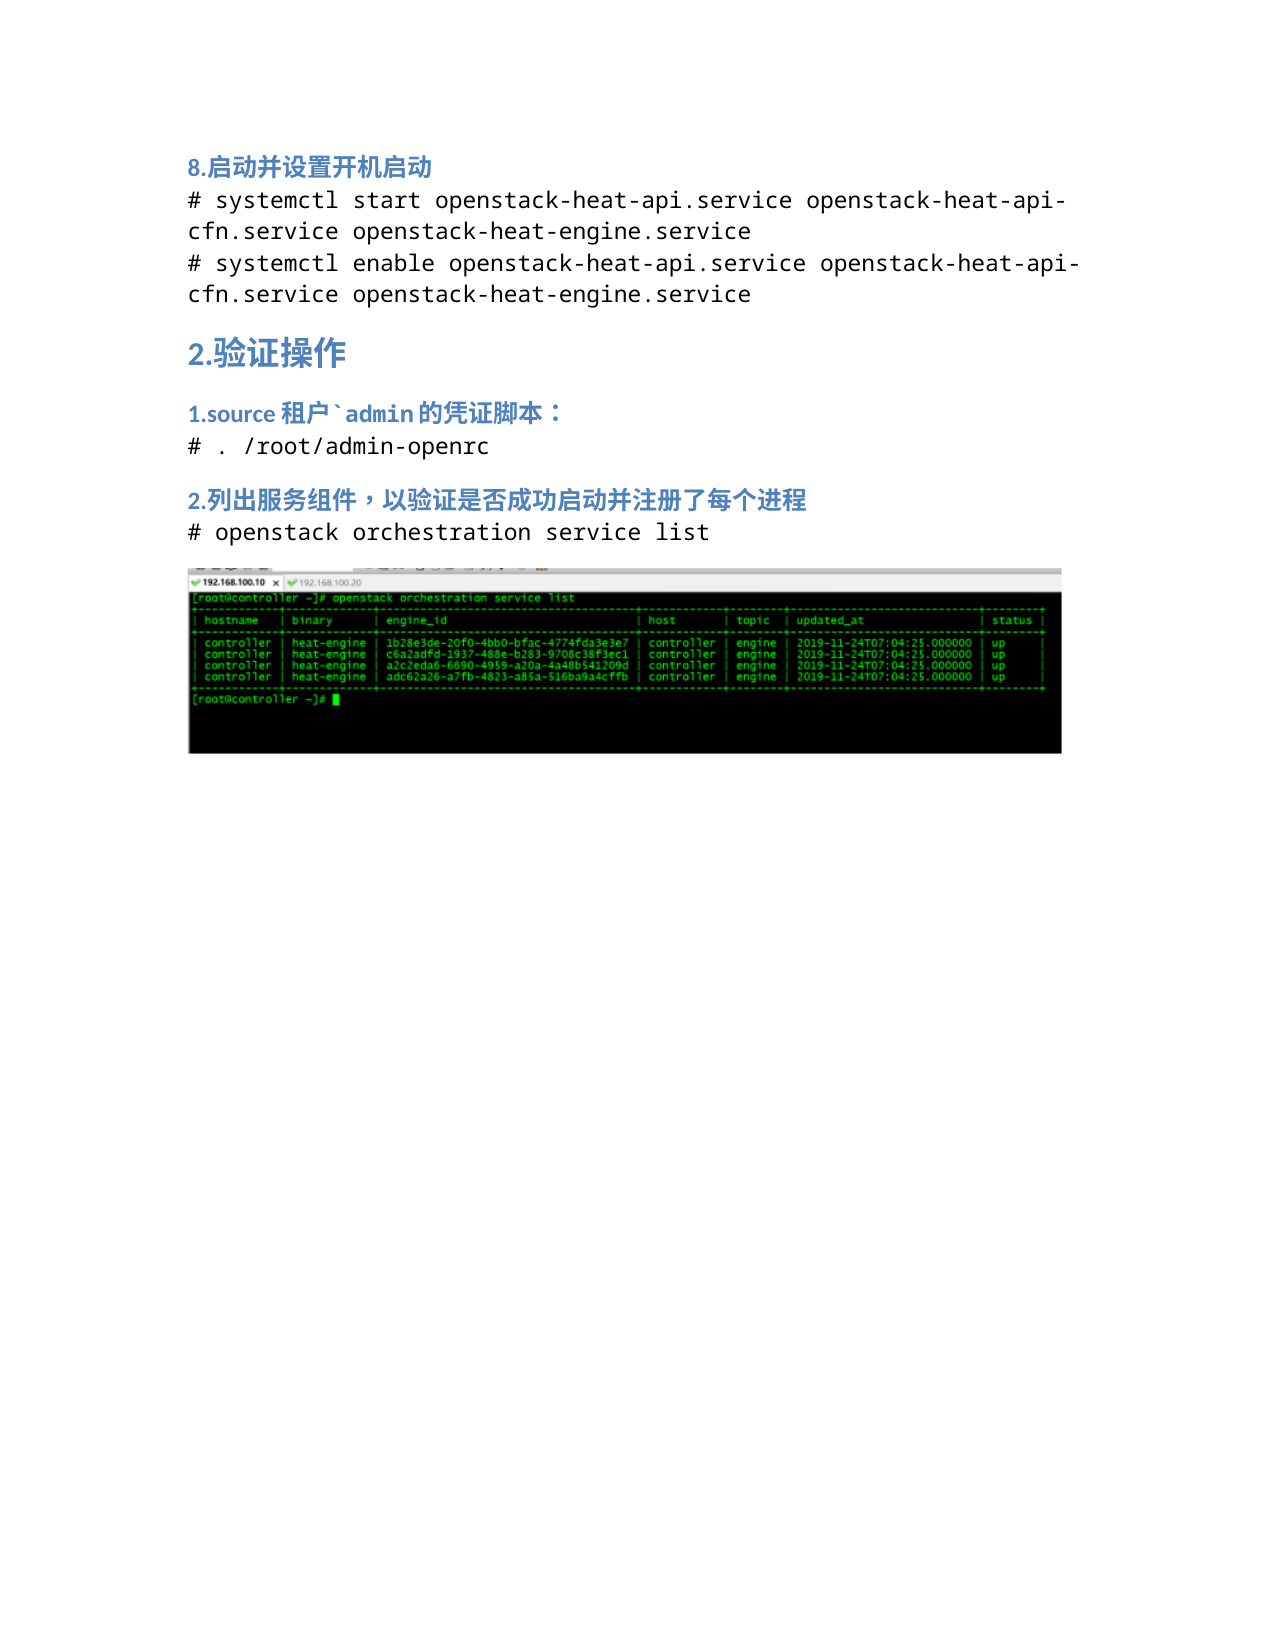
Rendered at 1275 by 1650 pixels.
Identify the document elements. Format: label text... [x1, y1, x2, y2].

text # . /root/admin-openrc [187, 430, 1087, 461]
text 2.验证操作 [187, 330, 1087, 375]
picture [187, 568, 1063, 755]
text # systemctl start openstack-heat-api.service openstack-heat-api-cfn.service openstack-heat-engine.service # systemctl enable openstack-heat-api.service openstack-heat-api-cfn.service openstack-heat-engine.service [187, 184, 1087, 309]
text 1.source 租户`admin的凭证脚本： [187, 396, 1087, 430]
text 2.列出服务组件，以验证是否成功启动并注册了每个进程 [187, 482, 1087, 516]
text 8.启动并设置开机启动 [187, 150, 1087, 184]
text # openstack orchestration service list [187, 516, 1087, 548]
